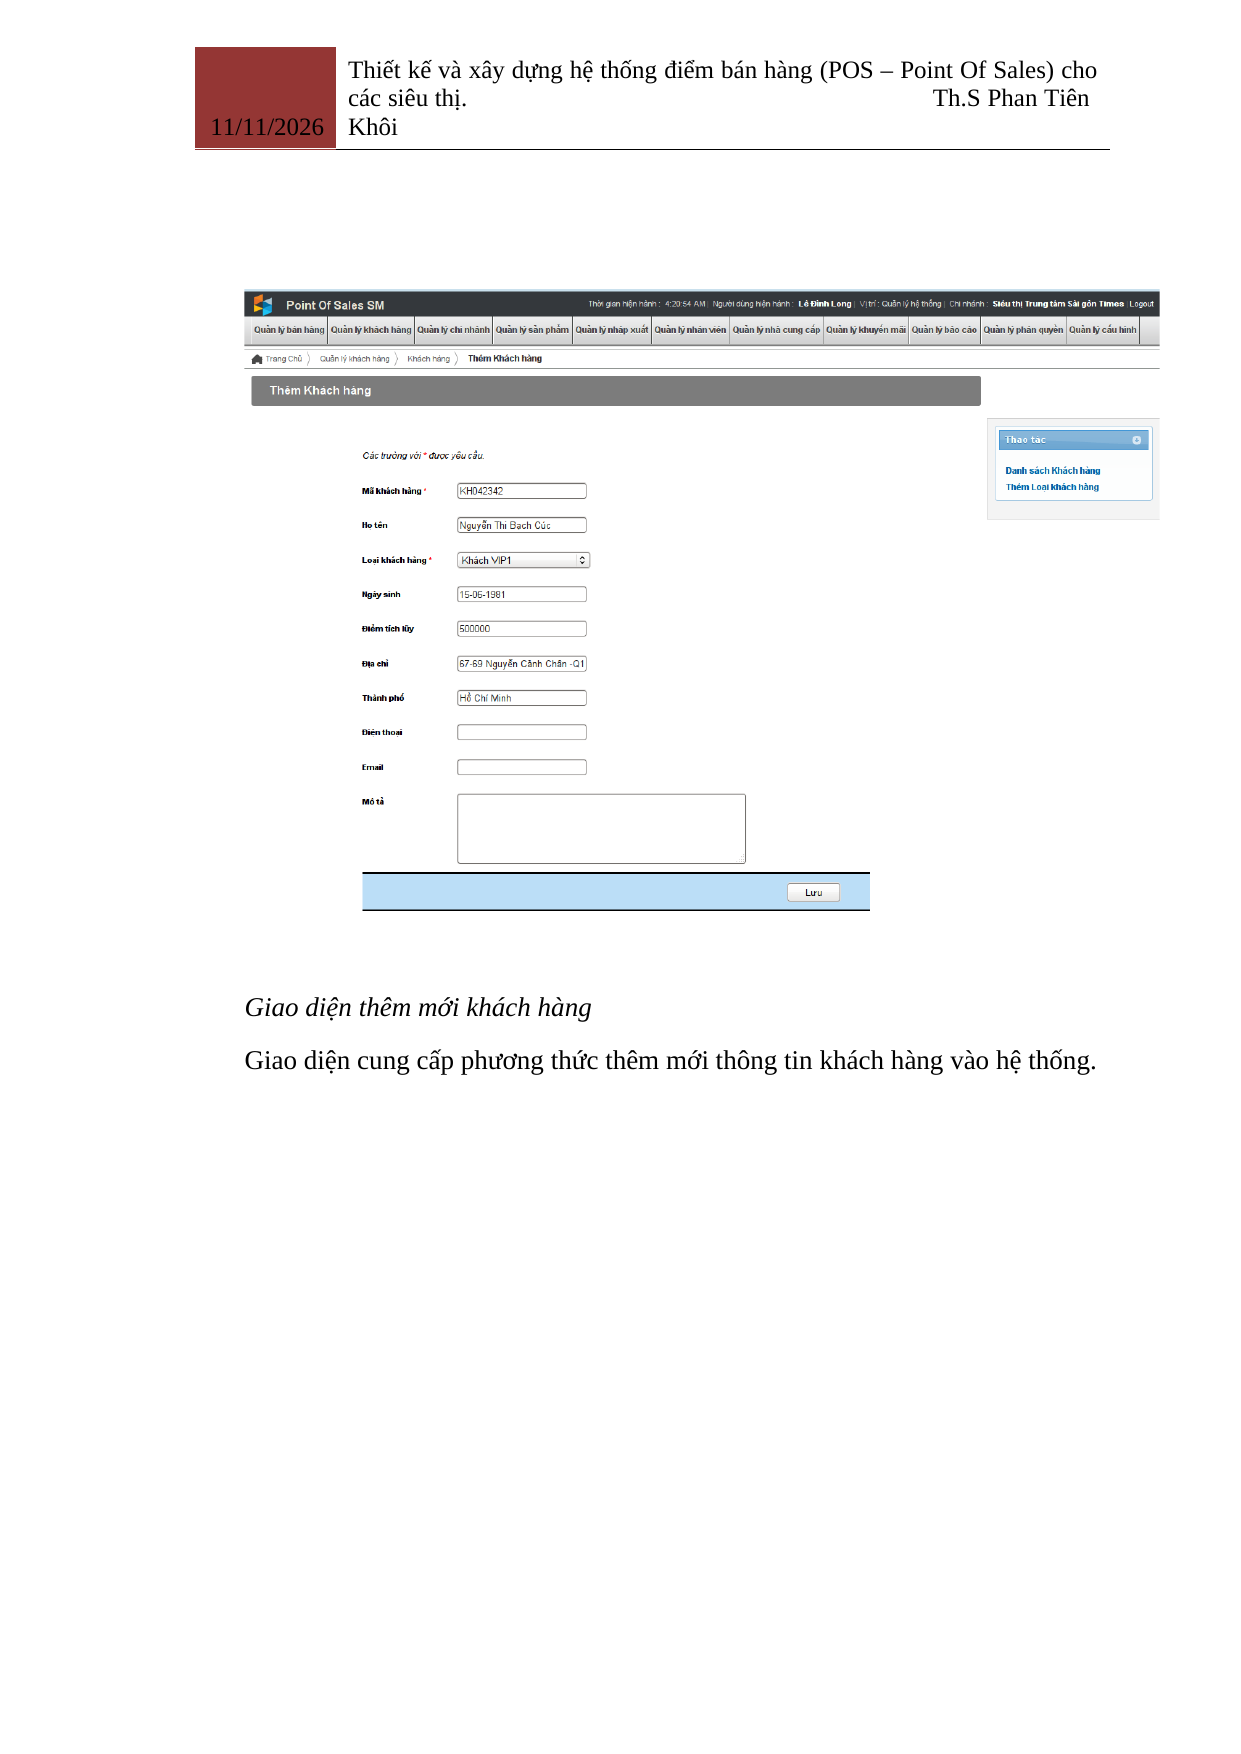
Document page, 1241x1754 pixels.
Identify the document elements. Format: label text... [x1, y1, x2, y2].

text Giao diện thêm mới khách hàng [244, 991, 1106, 1022]
text Giao diện cung cấp phương thức thêm mới thông tin khách hàng vào hệ thống. [244, 1044, 1106, 1075]
picture [244, 289, 1160, 917]
